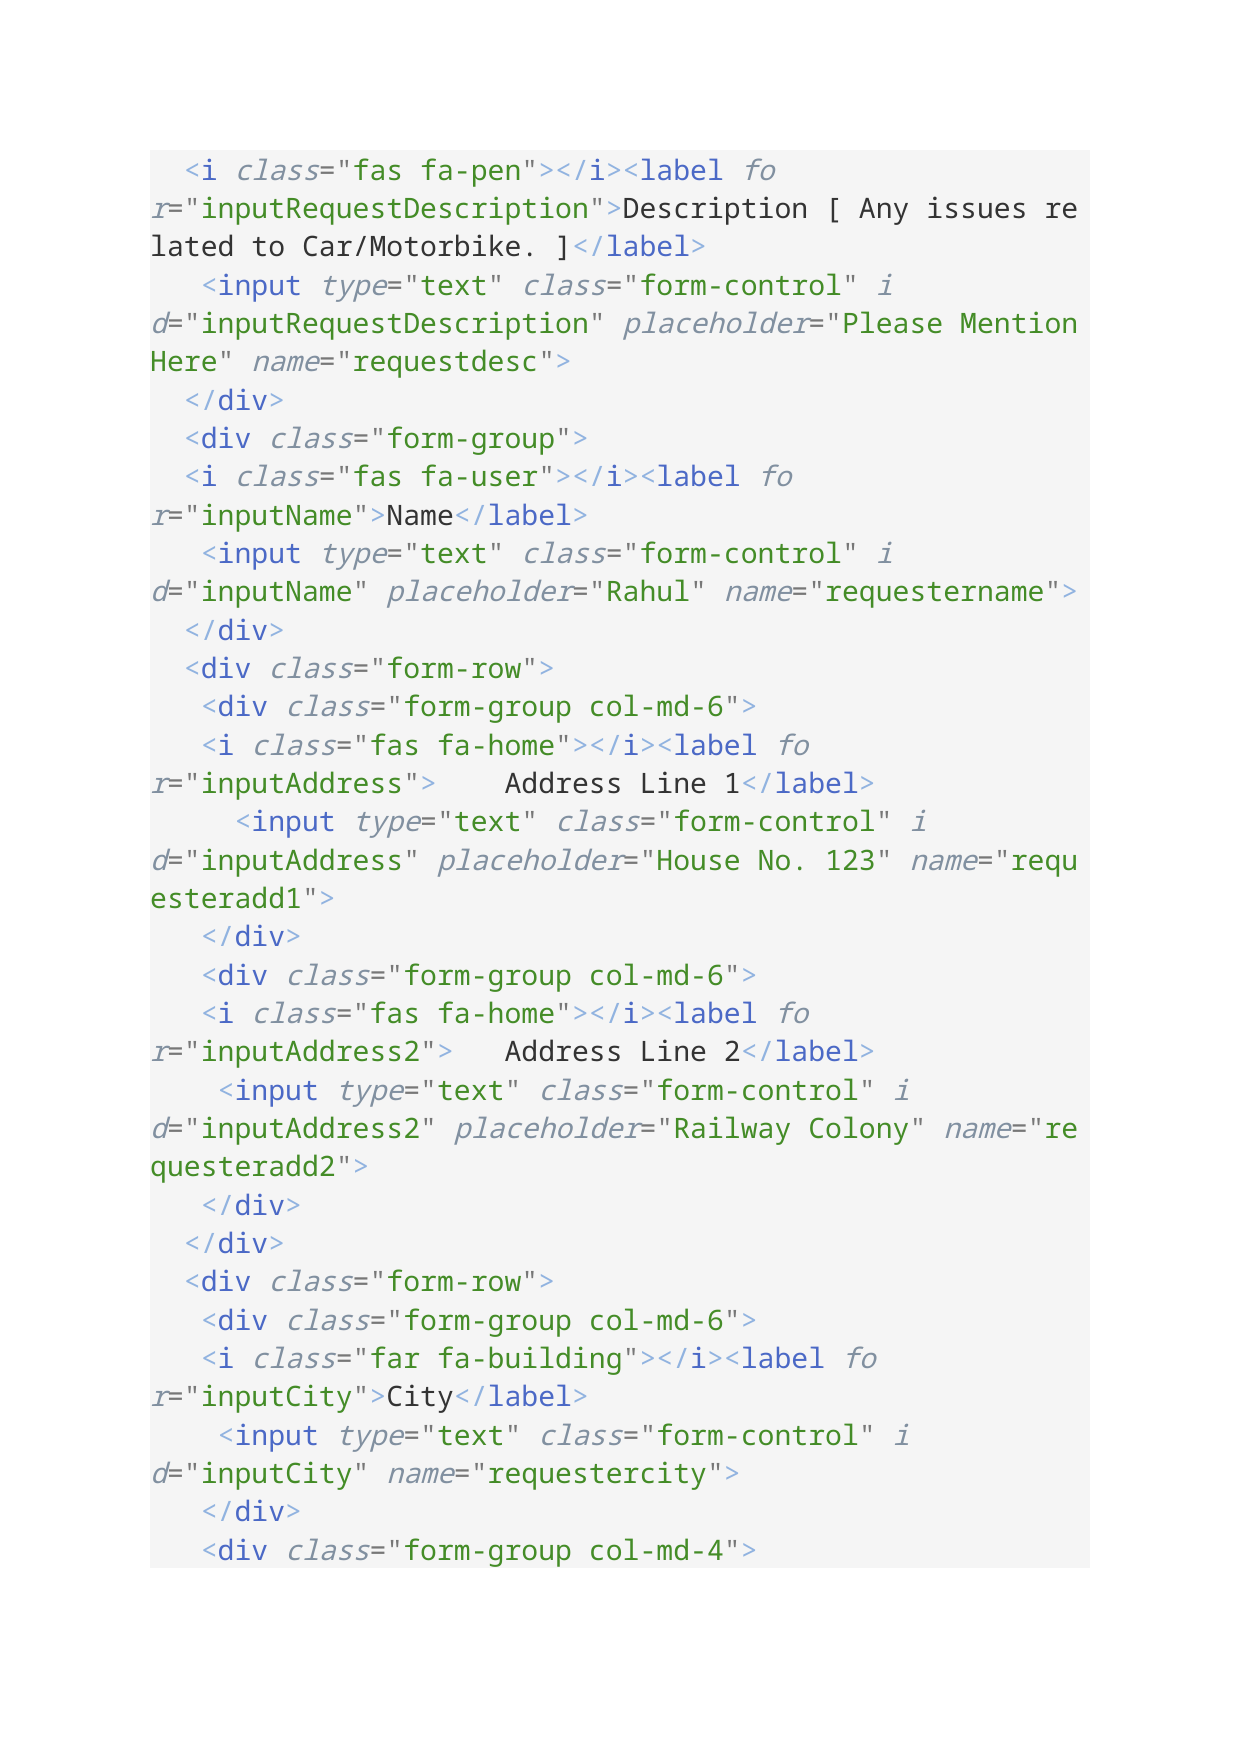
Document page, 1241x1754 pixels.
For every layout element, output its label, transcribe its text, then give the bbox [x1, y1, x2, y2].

text <div class="form-group col-md-6"> [150, 955, 1090, 993]
text <div class="form-group col-md-6"> [150, 687, 1090, 725]
text </div> [150, 1185, 1090, 1223]
text <i class="fas fa-user"></i><label for="inputName">Name</label> [150, 457, 1090, 533]
text <input type="text" class="form-control" id="inputAddress2" placeholder="Railway Colony" name="requesteradd2"> [150, 1070, 1090, 1185]
text <i class="fas fa-home"></i><label for="inputAddress"> Address Line 1</label> [150, 725, 1090, 802]
text <input type="text" class="form-control" id="inputRequestDescription" placeholder="Please Mention Here" name="requestdesc"> [150, 265, 1090, 380]
text <div class="form-group col-md-4"> [150, 1530, 1090, 1568]
text <div class="form-group"> [150, 418, 1090, 457]
text </div> [150, 1492, 1090, 1530]
text <div class="form-group col-md-6"> [150, 1300, 1090, 1338]
text <input type="text" class="form-control" id="inputName" placeholder="Rahul" name="requestername"> [150, 533, 1090, 610]
text <div class="form-row"> [150, 648, 1090, 687]
text </div> [150, 1223, 1090, 1262]
text </div> [150, 380, 1090, 418]
text <input type="text" class="form-control" id="inputAddress" placeholder="House No. 123" name="requesteradd1"> [150, 802, 1090, 917]
text <i class="fas fa-pen"></i><label for="inputRequestDescription">Description [ Any issues related to Car/Motorbike. ]</label> [150, 150, 1090, 265]
text <i class="far fa-building"></i><label for="inputCity">City</label> [150, 1338, 1090, 1415]
text </div> [150, 917, 1090, 955]
text <div class="form-row"> [150, 1262, 1090, 1300]
text <i class="fas fa-home"></i><label for="inputAddress2"> Address Line 2</label> [150, 993, 1090, 1070]
text <input type="text" class="form-control" id="inputCity" name="requestercity"> [150, 1415, 1090, 1492]
text </div> [150, 610, 1090, 648]
